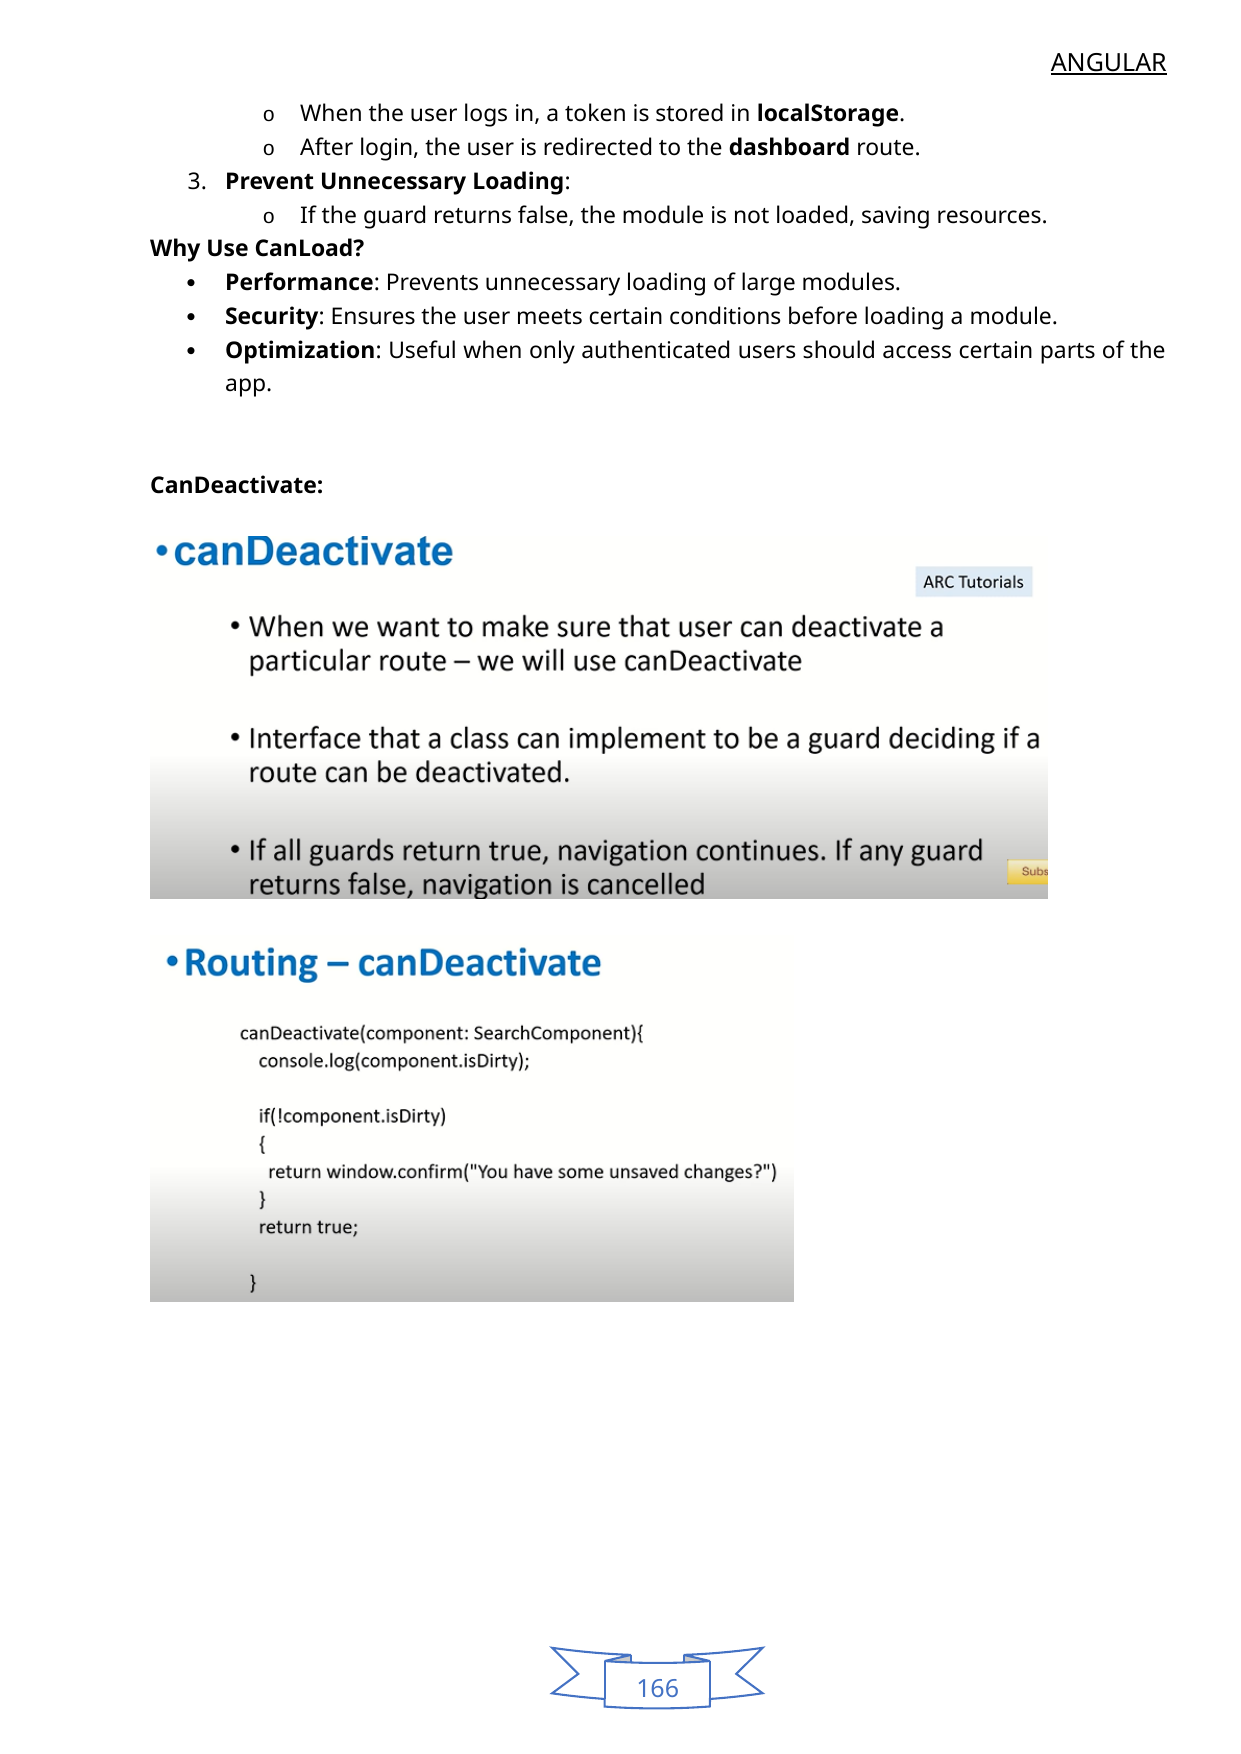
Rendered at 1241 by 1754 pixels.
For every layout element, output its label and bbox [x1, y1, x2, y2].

picture [150, 935, 794, 1302]
picture [150, 536, 1048, 899]
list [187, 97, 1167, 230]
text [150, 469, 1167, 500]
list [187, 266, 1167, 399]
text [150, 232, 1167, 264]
